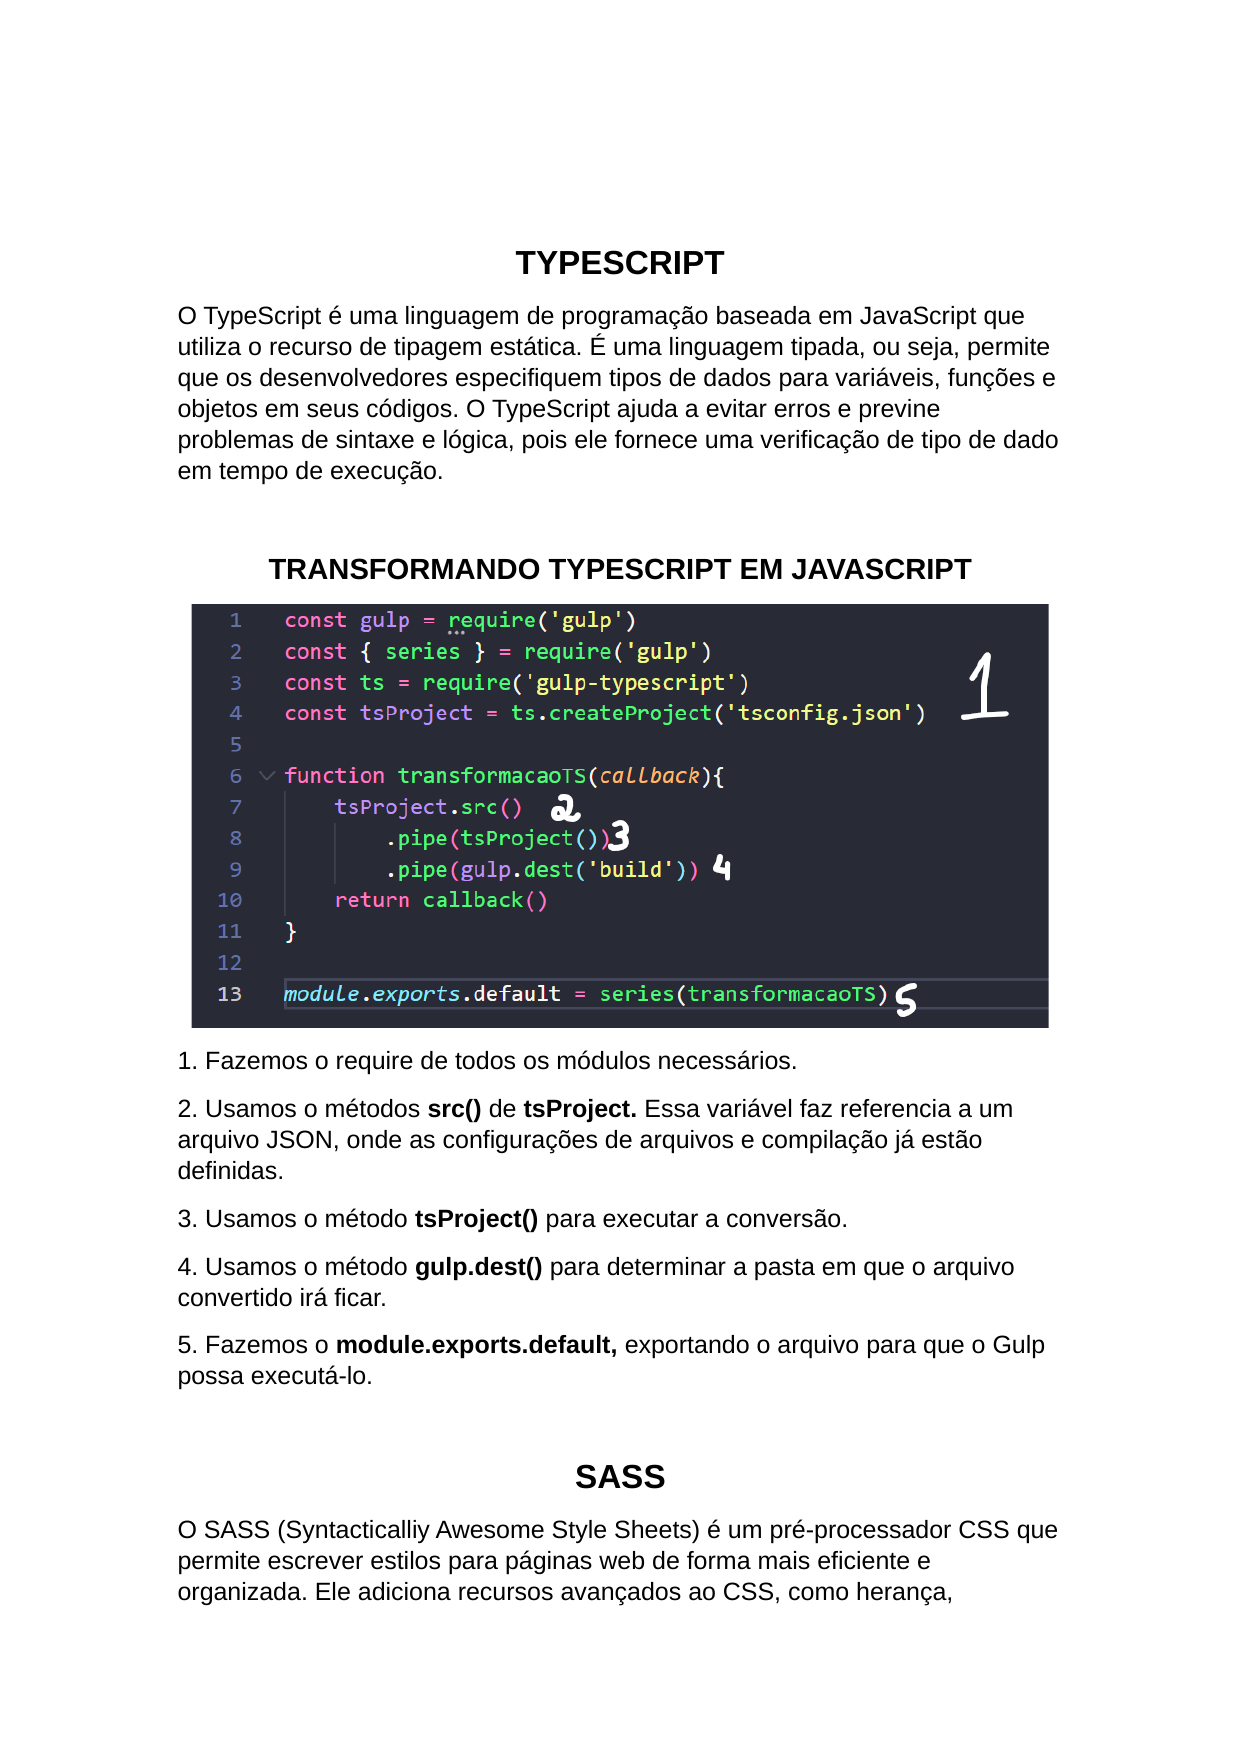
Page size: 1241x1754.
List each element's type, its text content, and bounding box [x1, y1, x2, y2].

picture [191, 604, 1049, 1028]
text O TypeScript é uma linguagem de programação baseada em JavaScript que utiliza o recurso de tipagem estática. É uma linguagem tipada, ou seja, permite que os desenvolvedores especifiquem tipos de dados para variáveis, funções e objetos em seus códigos. O TypeScript ajuda a evitar erros e previne problemas de sintaxe e lógica, pois ele fornece uma verificação de tipo de dado em tempo de execução. [177, 301, 1063, 485]
text SASS [177, 1457, 1063, 1495]
text TYPESCRIPT [177, 243, 1063, 281]
text 3. Usamos o método tsProject() para executar a conversão. [177, 1204, 1063, 1232]
text 2. Usamos o métodos src() de tsProject. Essa variável faz referencia a um arquivo JSON, onde as configurações de arquivos e compilação já estão definidas. [177, 1094, 1063, 1185]
text TRANSFORMANDO TYPESCRIPT EM JAVASCRIPT [177, 552, 1063, 585]
text 4. Usamos o método gulp.dest() para determinar a pasta em que o arquivo convertido irá ficar. [177, 1251, 1063, 1311]
text 1. Fazemos o require de todos os módulos necessários. [177, 1046, 1063, 1075]
text 5. Fazemos o module.exports.default, exportando o arquivo para que o Gulp possa executá-lo. [177, 1330, 1063, 1390]
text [177, 1515, 1063, 1606]
